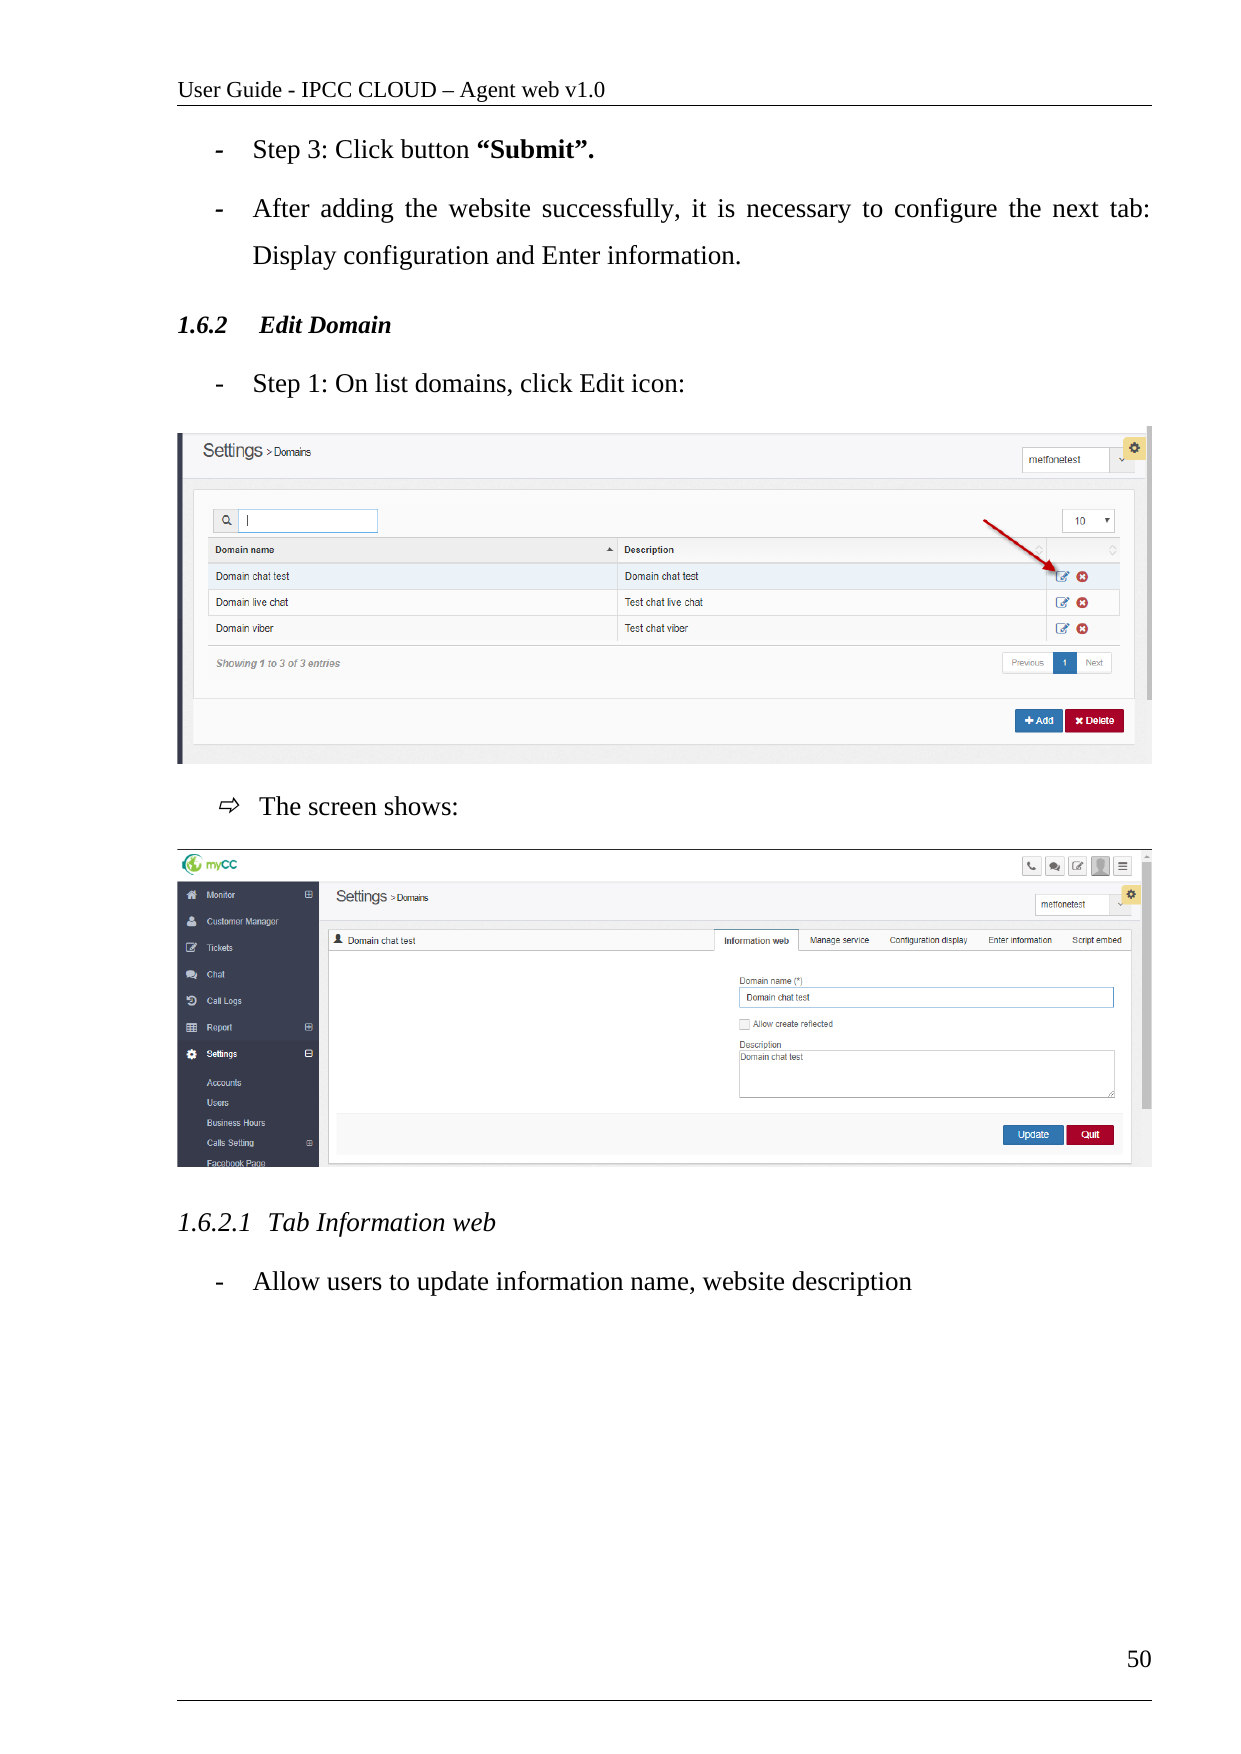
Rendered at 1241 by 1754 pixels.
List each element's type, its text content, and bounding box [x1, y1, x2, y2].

subtitle Tab Information web [177, 1206, 1152, 1237]
subtitle Edit Domain [177, 310, 1152, 339]
list After adding the website successfully, it is necessary to configure the next tab: Display configuration and Enter information. [215, 192, 1152, 270]
picture [177, 426, 1152, 764]
list The screen shows: [215, 790, 1152, 822]
list Step 3: Click button “Submit”. [215, 133, 1152, 164]
list Allow users to update information name, website description [215, 1265, 1152, 1297]
picture [177, 849, 1152, 1167]
list Step 1: On list domains, click Edit icon: [215, 367, 1152, 398]
